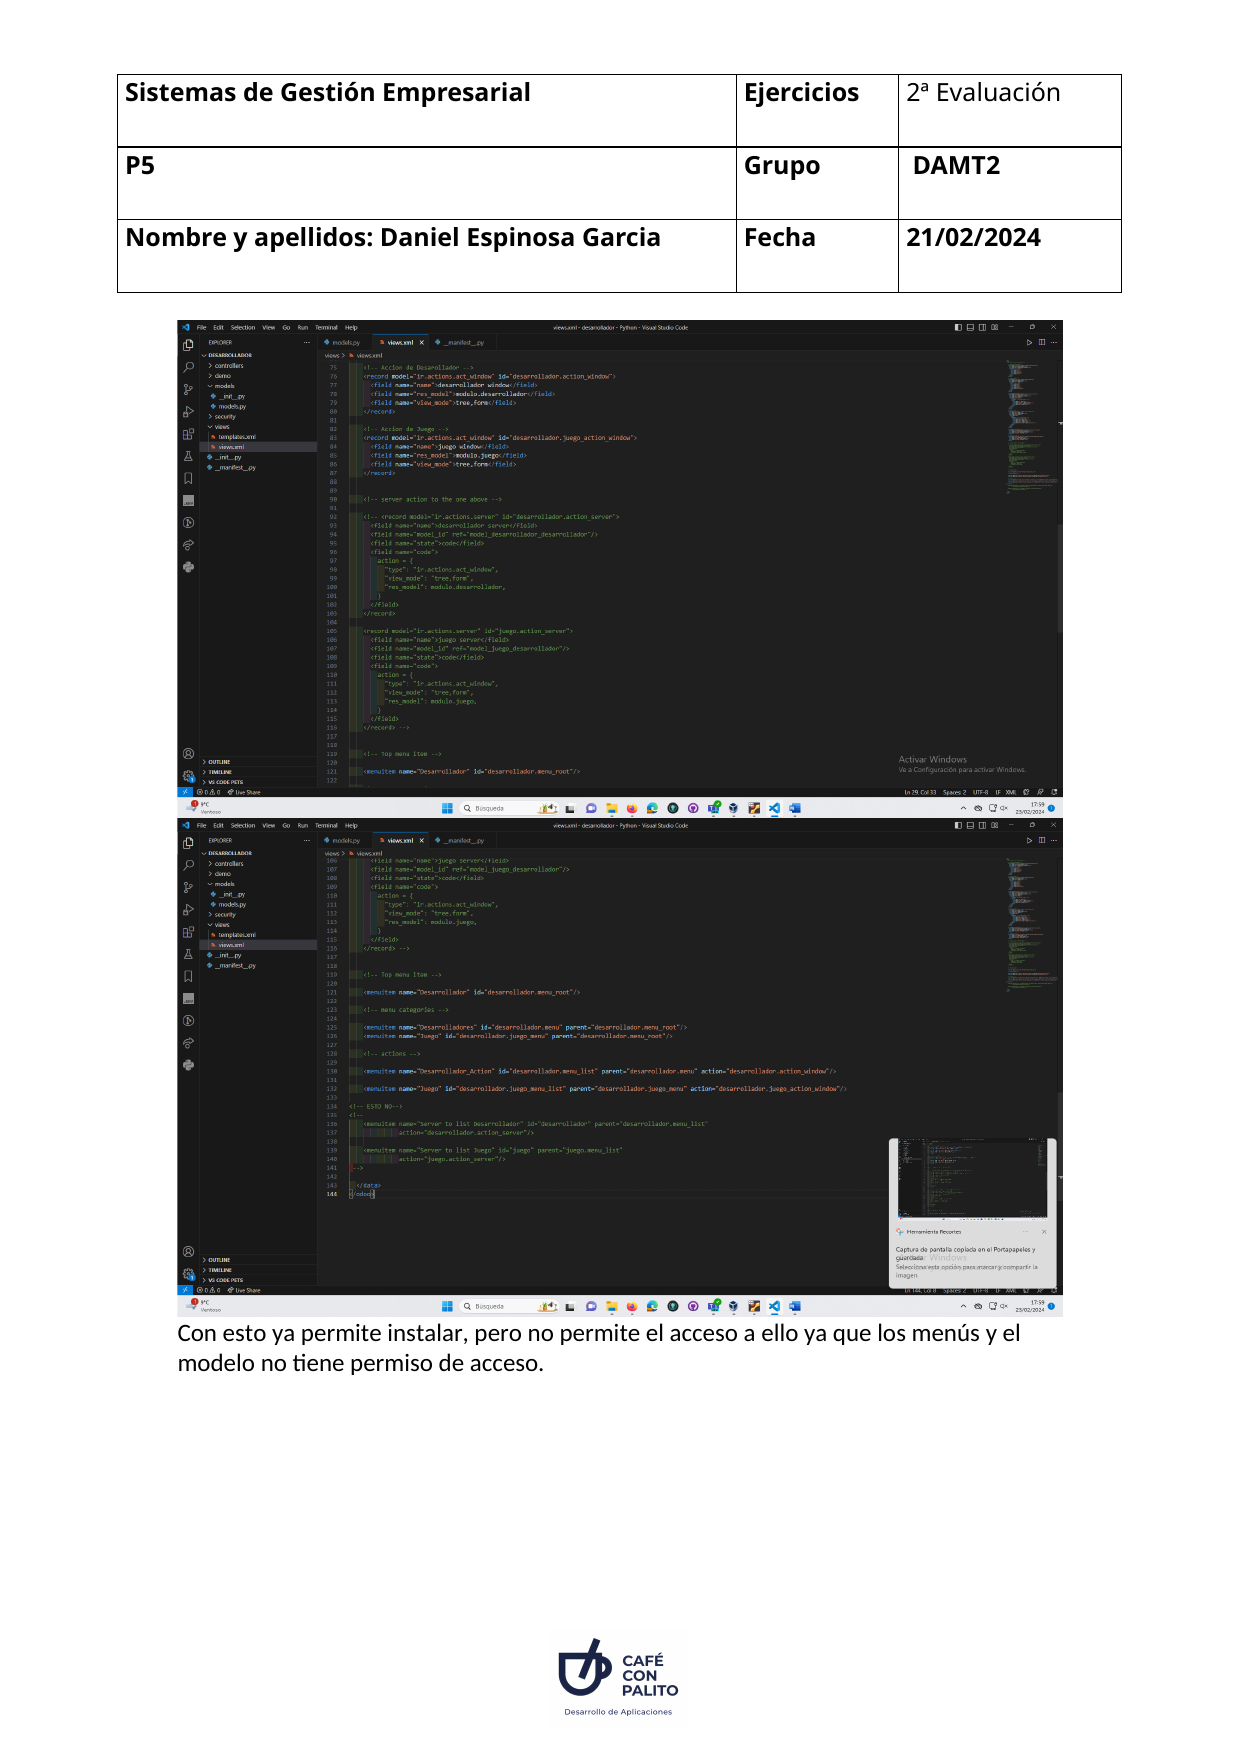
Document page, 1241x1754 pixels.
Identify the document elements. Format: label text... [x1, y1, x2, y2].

picture [549, 1628, 688, 1729]
picture [177, 320, 1063, 1317]
text Con esto ya permite instalar, pero no permite el acceso a ello ya que los menús y el modelo no tiene permiso de acceso. [177, 1317, 1063, 1378]
